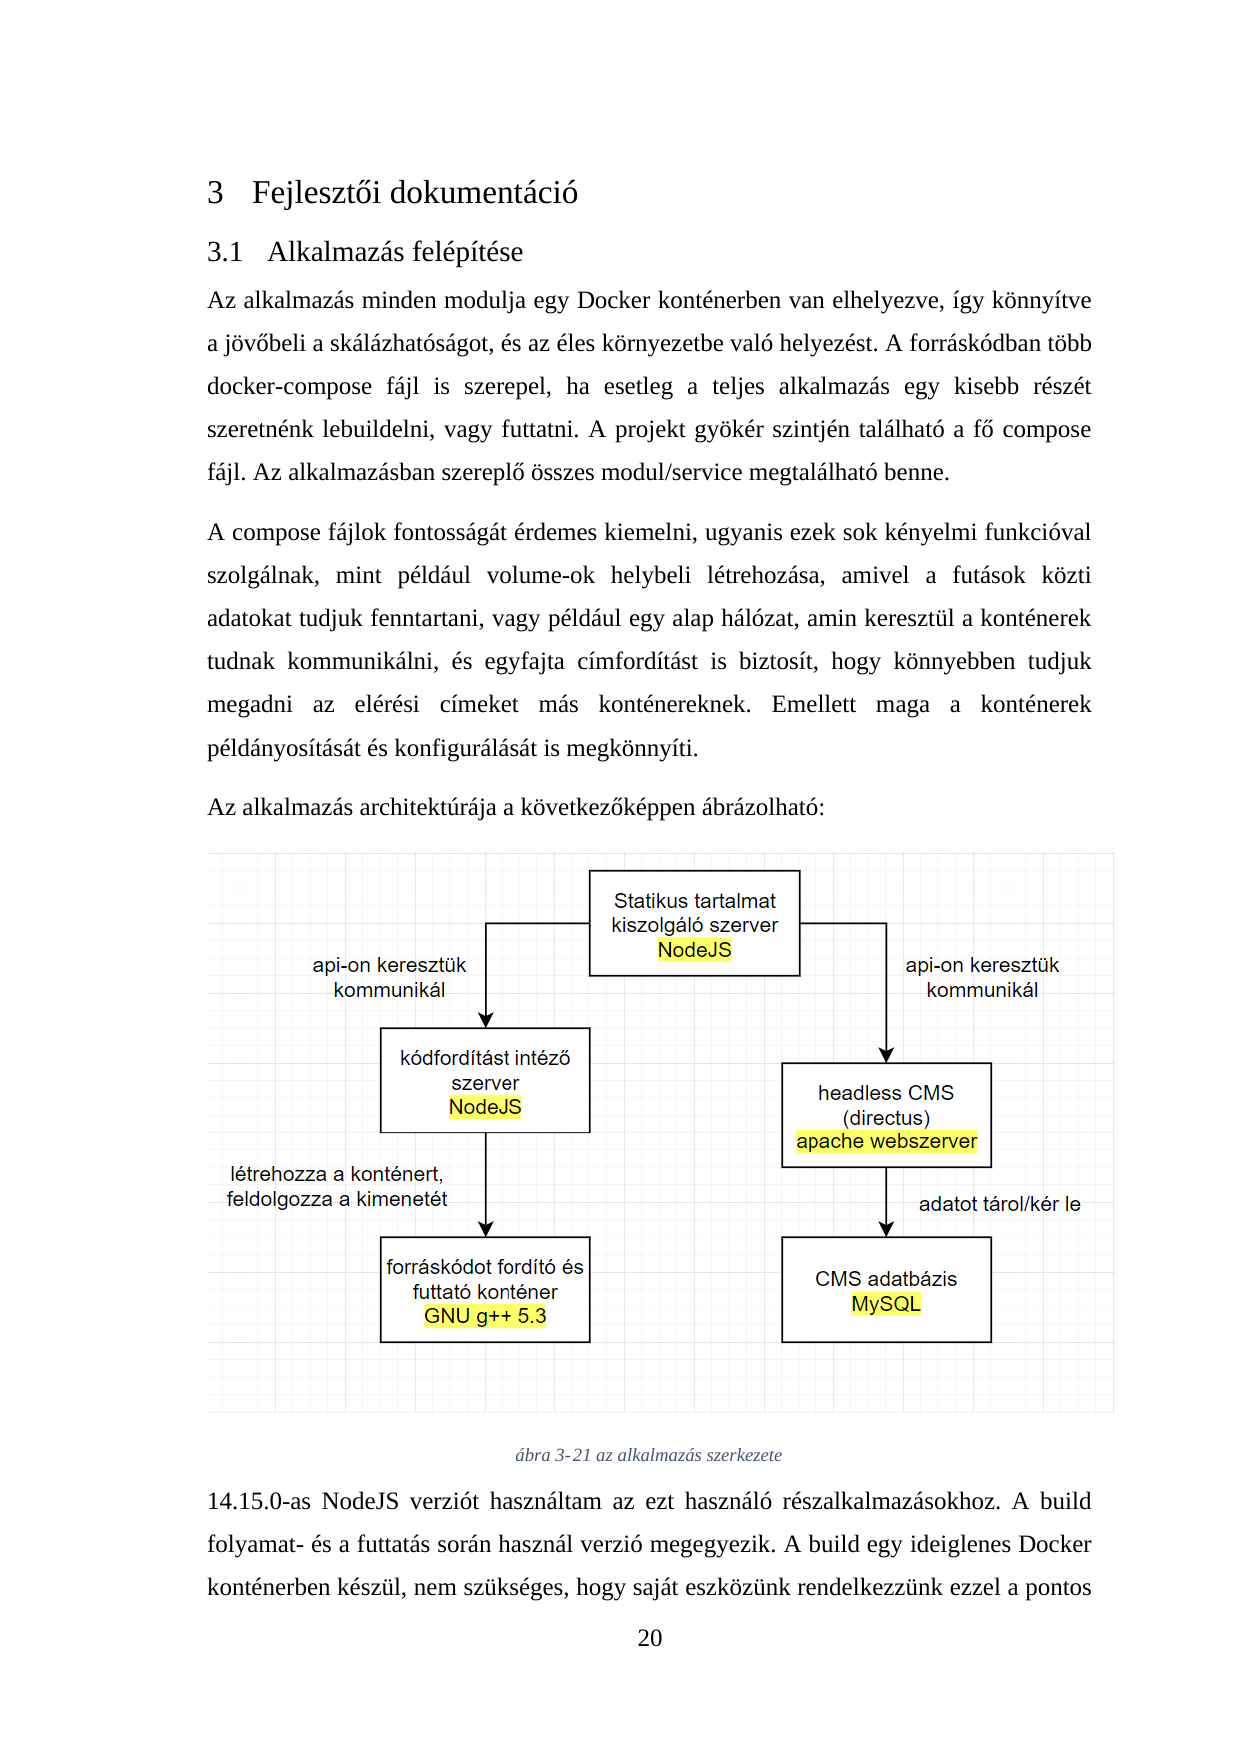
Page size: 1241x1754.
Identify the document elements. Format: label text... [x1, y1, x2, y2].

text A compose fájlok fontosságát érdemes kiemelni, ugyanis ezek sok kényelmi funkcióval szolgálnak, mint például volume-ok helybeli létrehozása, amivel a futások közti adatokat tudjuk fenntartani, vagy például egy alap hálózat, amin keresztül a konténerek tudnak kommunikálni, és egyfajta címfordítást is biztosít, hogy könnyebben tudjuk megadni az elérési címeket más konténereknek. Emellett maga a konténerek példányosítását és konfigurálását is megkönnyíti. [207, 517, 1092, 761]
text Az alkalmazás architektúrája a következőképpen ábrázolható: [207, 792, 1092, 821]
text Az alkalmazás minden modulja egy Docker konténerben van elhelyezve, így könnyítve a jövőbeli a skálázhatóságot, és az éles környezetbe való helyezést. A forráskódban több docker-compose fájl is szerepel, ha esetleg a teljes alkalmazás egy kisebb részét szeretnénk lebuildelni, vagy futtatni. A projekt gyökér szintjén található a fő compose fájl. Az alkalmazásban szereplő összes modul/service megtalálható benne. [207, 285, 1092, 486]
subtitle Alkalmazás felépítése [207, 234, 1092, 268]
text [207, 1486, 1092, 1601]
picture [206, 852, 1115, 1413]
subtitle Fejlesztői dokumentáció [207, 173, 1092, 211]
